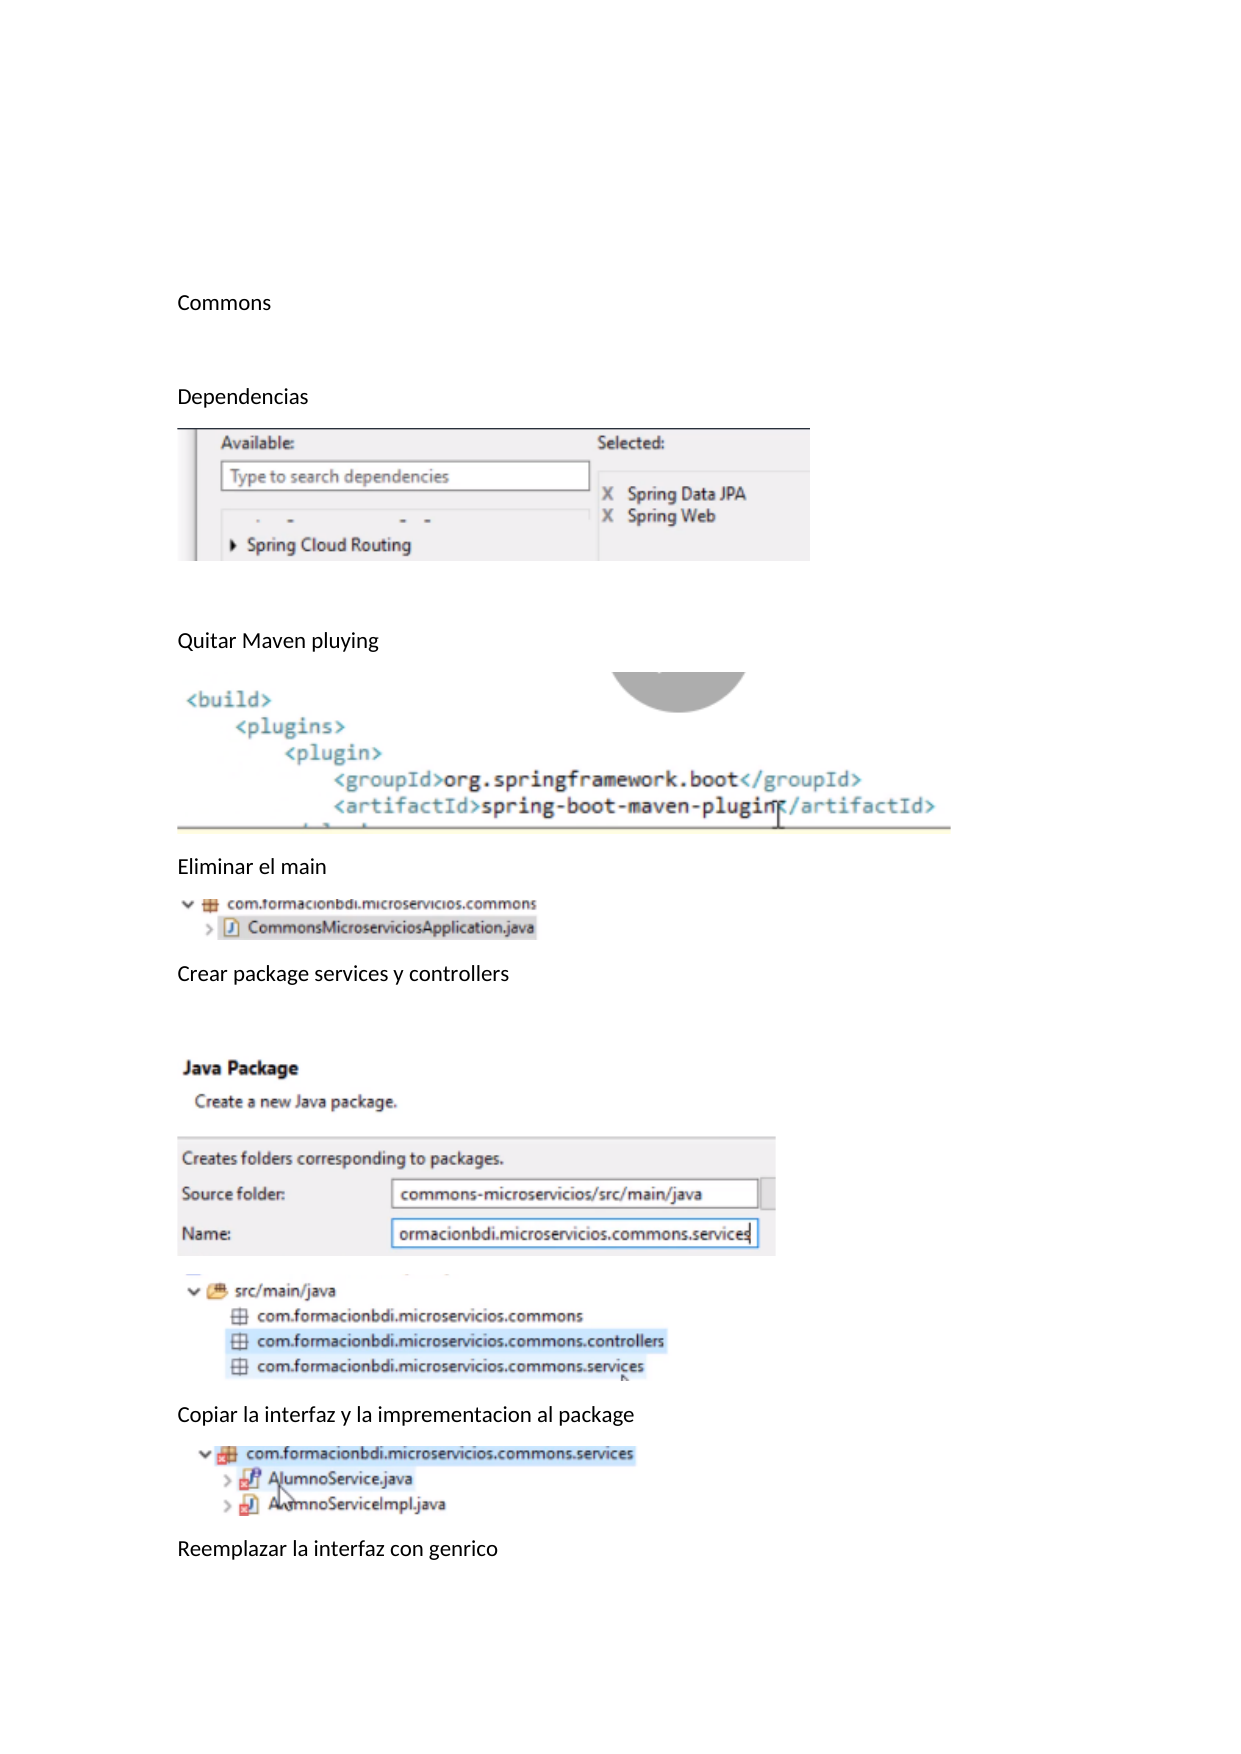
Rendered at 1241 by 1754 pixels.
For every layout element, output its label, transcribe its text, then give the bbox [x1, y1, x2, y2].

picture [177, 672, 951, 834]
picture [177, 1274, 673, 1381]
text Copiar la interfaz y la imprementacion al package [177, 1400, 1063, 1428]
picture [177, 428, 810, 561]
text Reemplazar la interfaz con genrico [177, 1534, 1063, 1562]
picture [177, 1446, 649, 1516]
picture [177, 1052, 776, 1256]
picture [177, 899, 554, 940]
text Dependencias [177, 382, 1063, 410]
text Commons [177, 288, 1063, 316]
text Quitar Maven pluying [177, 626, 1063, 654]
text Eliminar el main [177, 852, 1063, 881]
text Crear package services y controllers [177, 959, 1063, 987]
